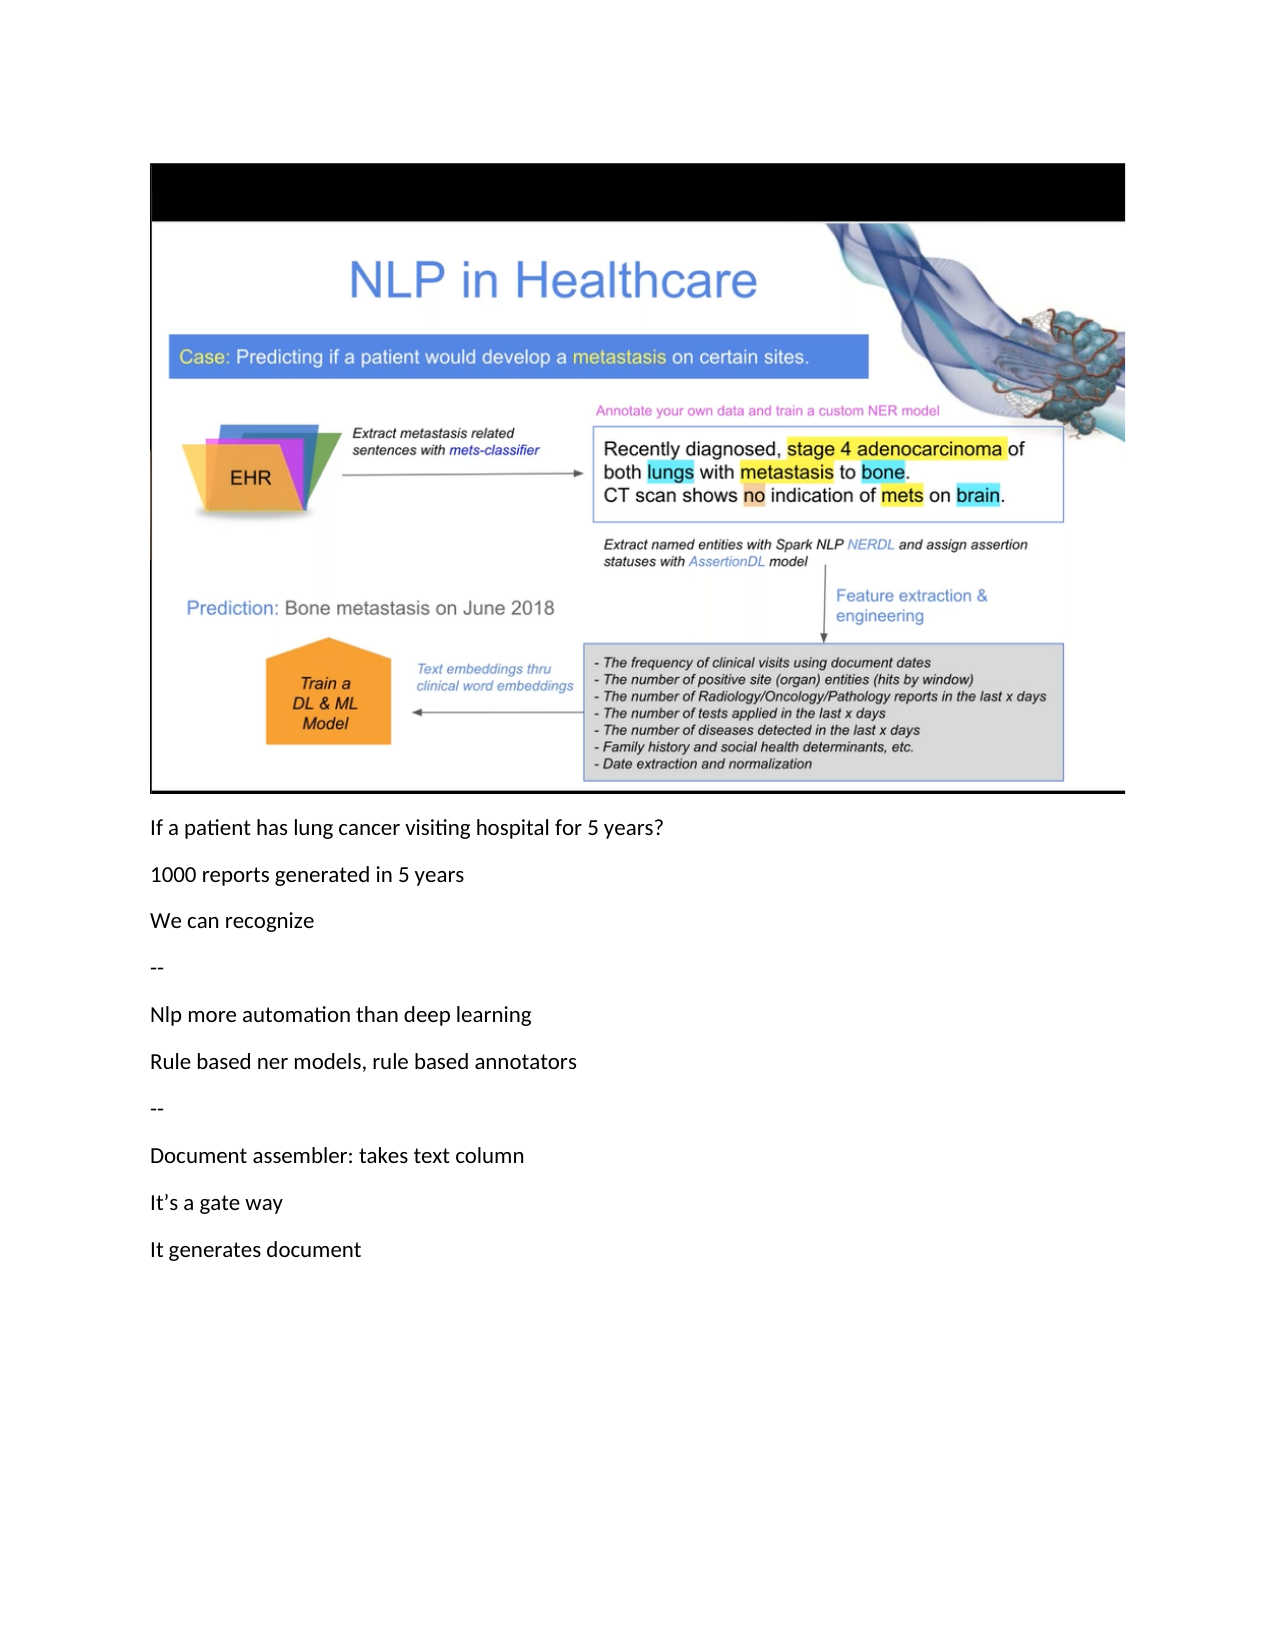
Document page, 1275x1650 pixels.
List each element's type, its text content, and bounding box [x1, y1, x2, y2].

text We can recognize [150, 907, 1125, 934]
text Nlp more automation than deep learning [150, 1000, 1125, 1028]
text Rule based ner models, rule based annotators [150, 1047, 1125, 1075]
text It generates document [150, 1235, 1125, 1263]
text -- [150, 953, 1125, 981]
text Document assembler: takes text column [150, 1141, 1125, 1169]
text 1000 reports generated in 5 years [150, 860, 1125, 888]
text It’s a gate way [150, 1188, 1125, 1216]
text If a patient has lung cancer visiting hospital for 5 years? [150, 813, 1125, 841]
text -- [150, 1094, 1125, 1122]
picture [150, 150, 1125, 794]
